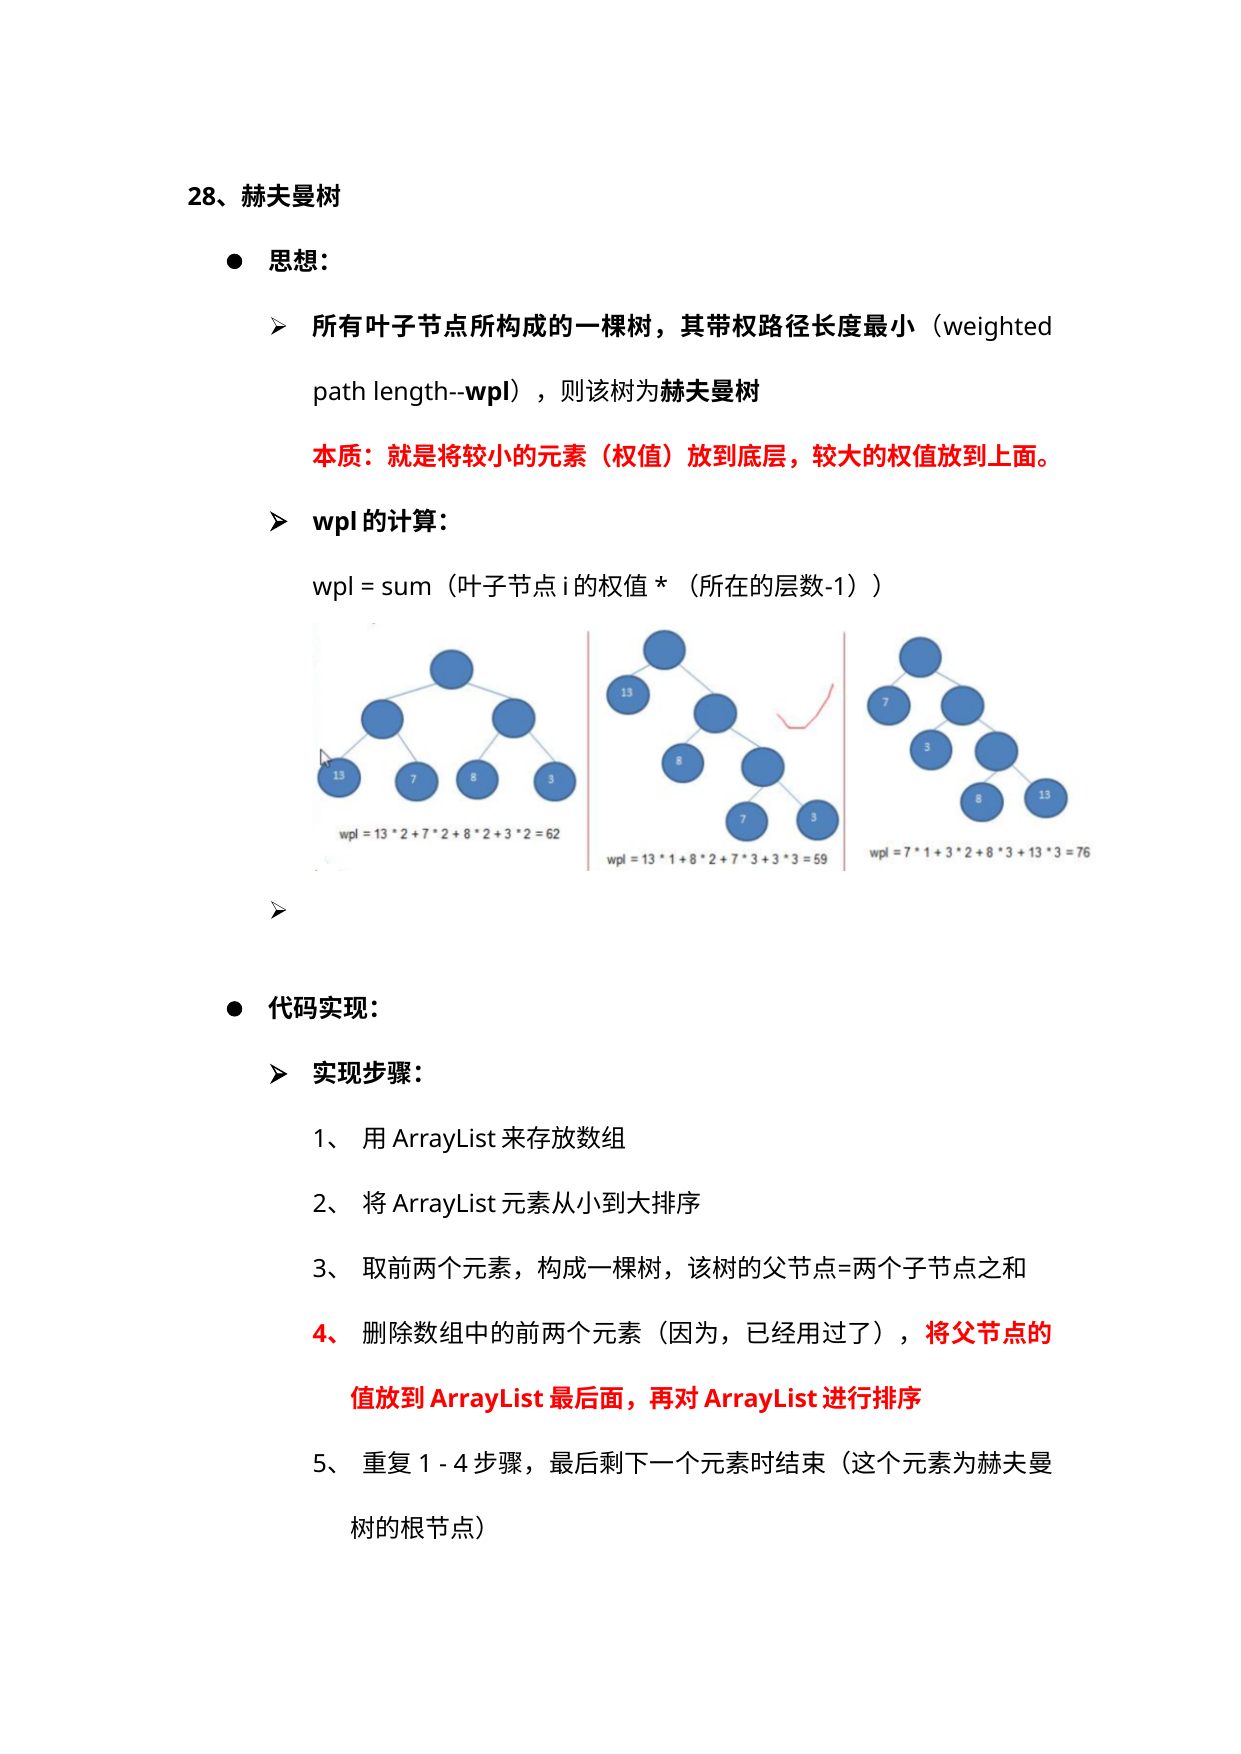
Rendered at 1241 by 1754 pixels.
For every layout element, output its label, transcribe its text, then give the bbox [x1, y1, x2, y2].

list wpl的计算： [269, 487, 1053, 552]
list 代码实现： [225, 974, 1053, 1039]
list 本质：就是将较小的元素（权值）放到底层，较大的权值放到上面。 [312, 422, 1053, 487]
list 所有叶子节点所构成的一棵树，其带权路径长度最小（weighted path length--wpl），则该树为赫夫曼树 [269, 292, 1053, 422]
list 删除数组中的前两个元素（因为，已经用过了），将父节点的值放到ArrayList最后面，再对ArrayList进行排序 [312, 1299, 1053, 1429]
list 将ArrayList元素从小到大排序 [312, 1169, 1053, 1234]
list 实现步骤： [269, 1039, 1053, 1104]
list 赫夫曼树 [187, 162, 1053, 227]
list 重复1 - 4步骤，最后剩下一个元素时结束（这个元素为赫夫曼树的根节点） [312, 1429, 1053, 1559]
list wpl = sum（叶子节点i的权值 * （所在的层数-1）） [312, 552, 1053, 617]
list 思想： [225, 227, 1053, 292]
list 取前两个元素，构成一棵树，该树的父节点=两个子节点之和 [312, 1234, 1053, 1299]
list 用ArrayList来存放数组 [312, 1104, 1053, 1169]
picture [312, 623, 1105, 871]
